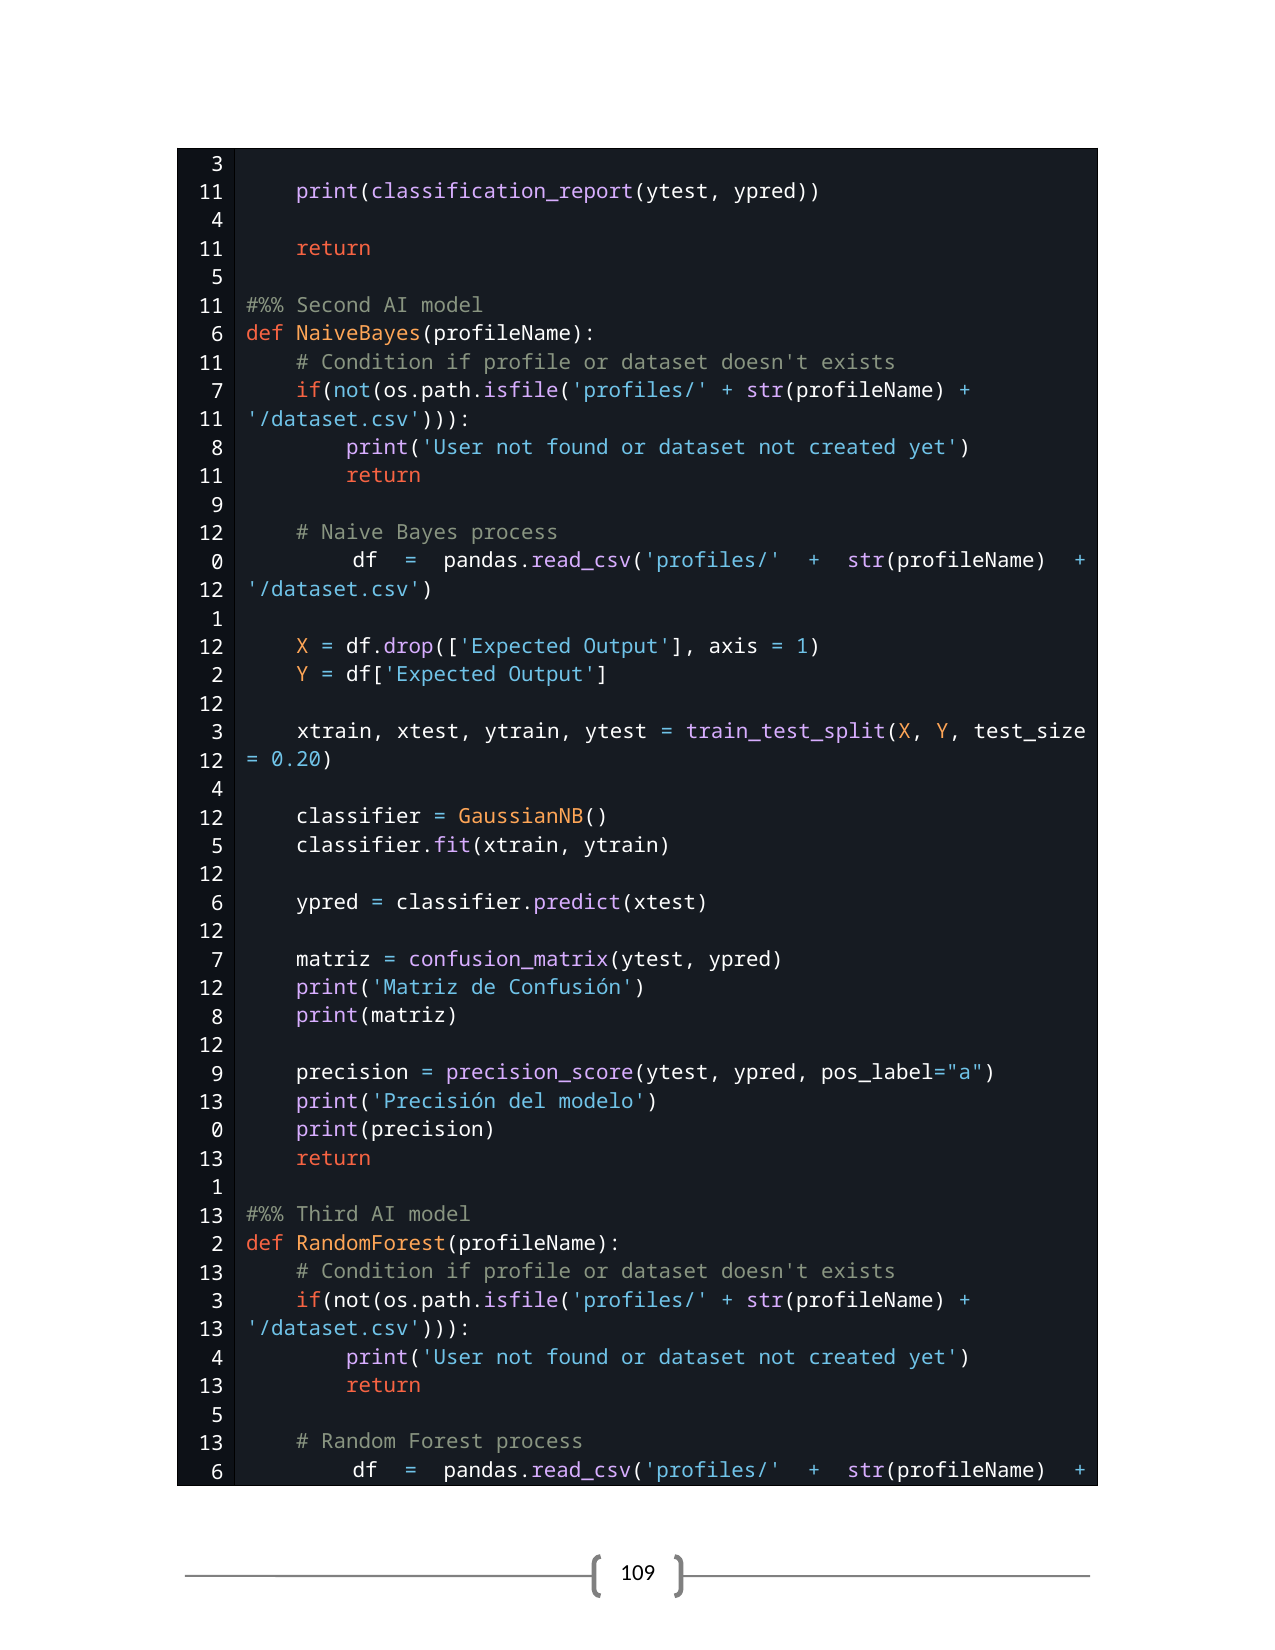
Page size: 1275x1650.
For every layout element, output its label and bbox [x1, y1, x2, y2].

table_header [178, 149, 234, 1485]
table_header [235, 149, 1097, 1485]
